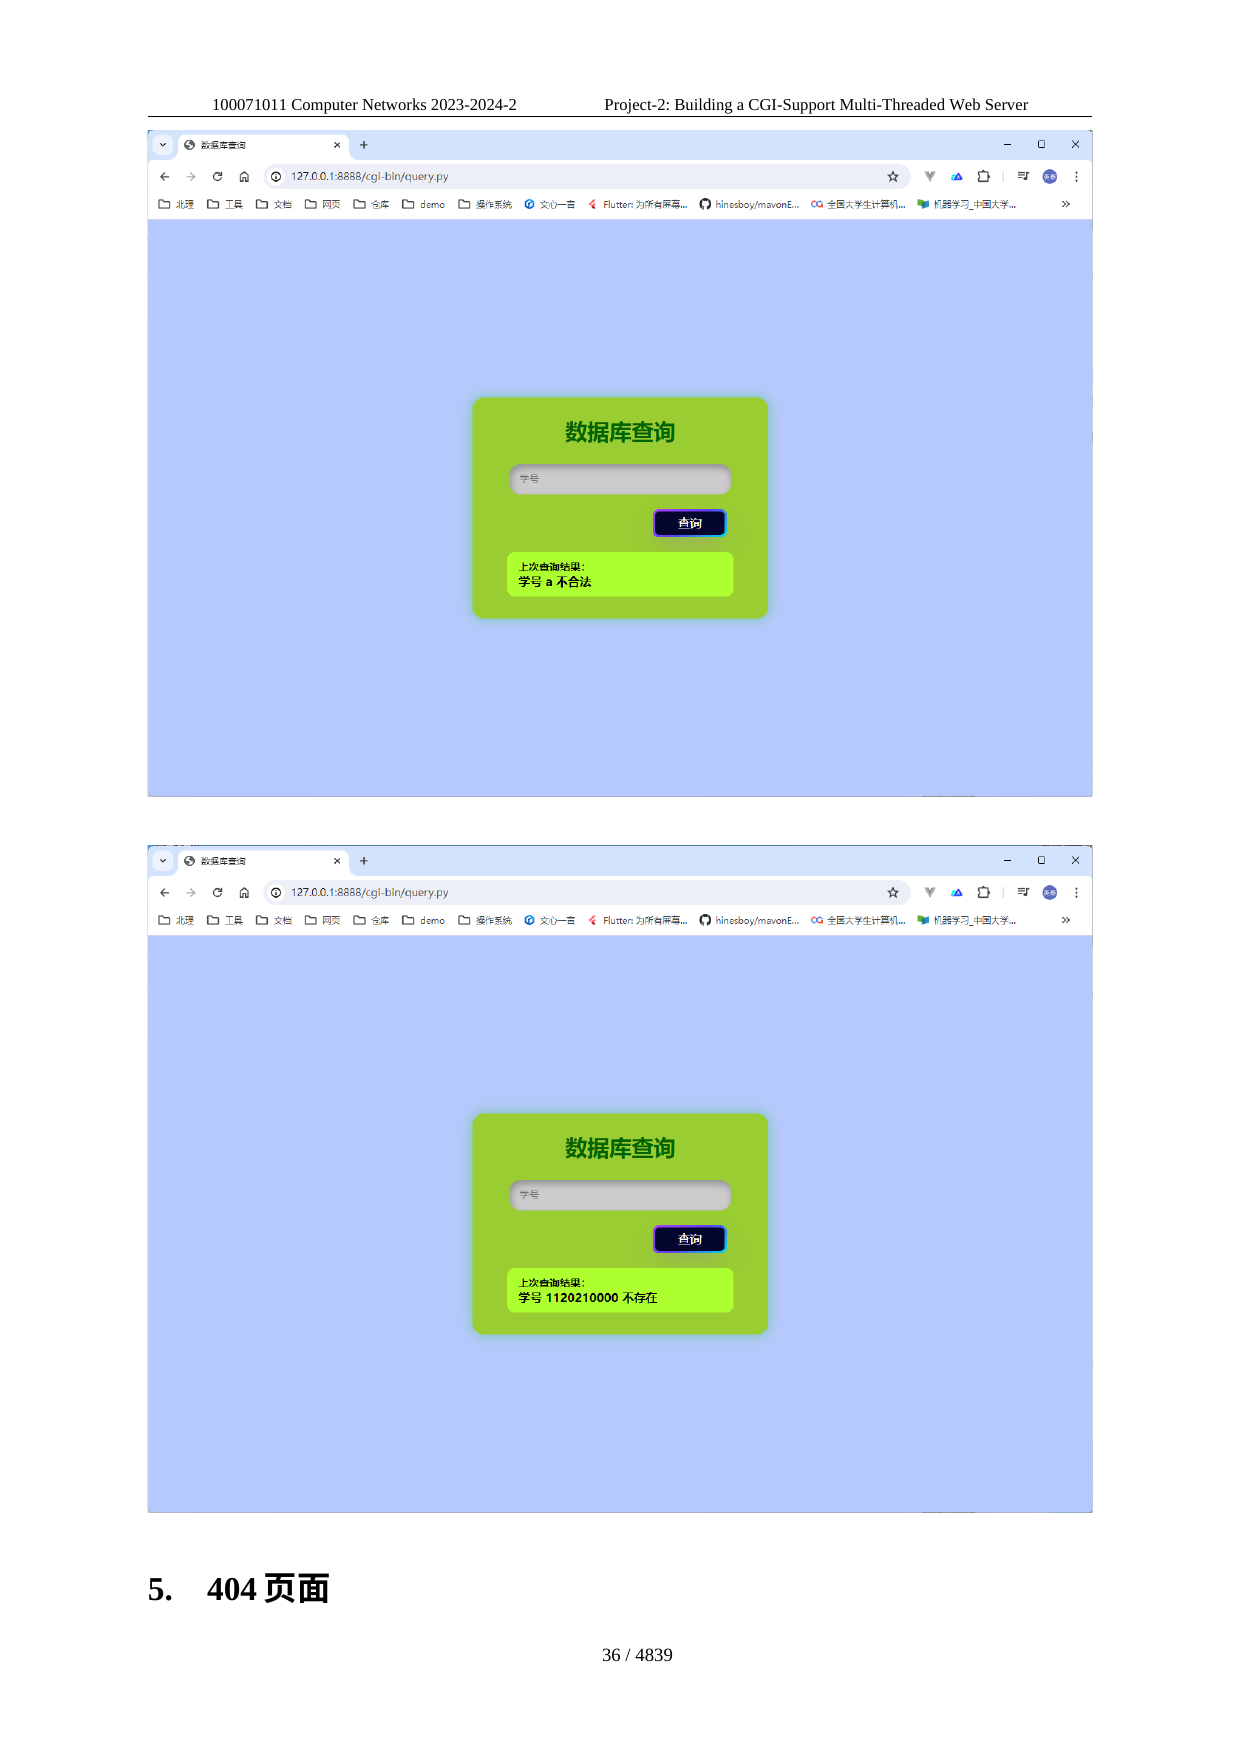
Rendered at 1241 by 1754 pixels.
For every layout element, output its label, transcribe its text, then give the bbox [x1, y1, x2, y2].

picture [147, 130, 1093, 797]
picture [147, 845, 1093, 1513]
text 404页面 [148, 1562, 1092, 1610]
